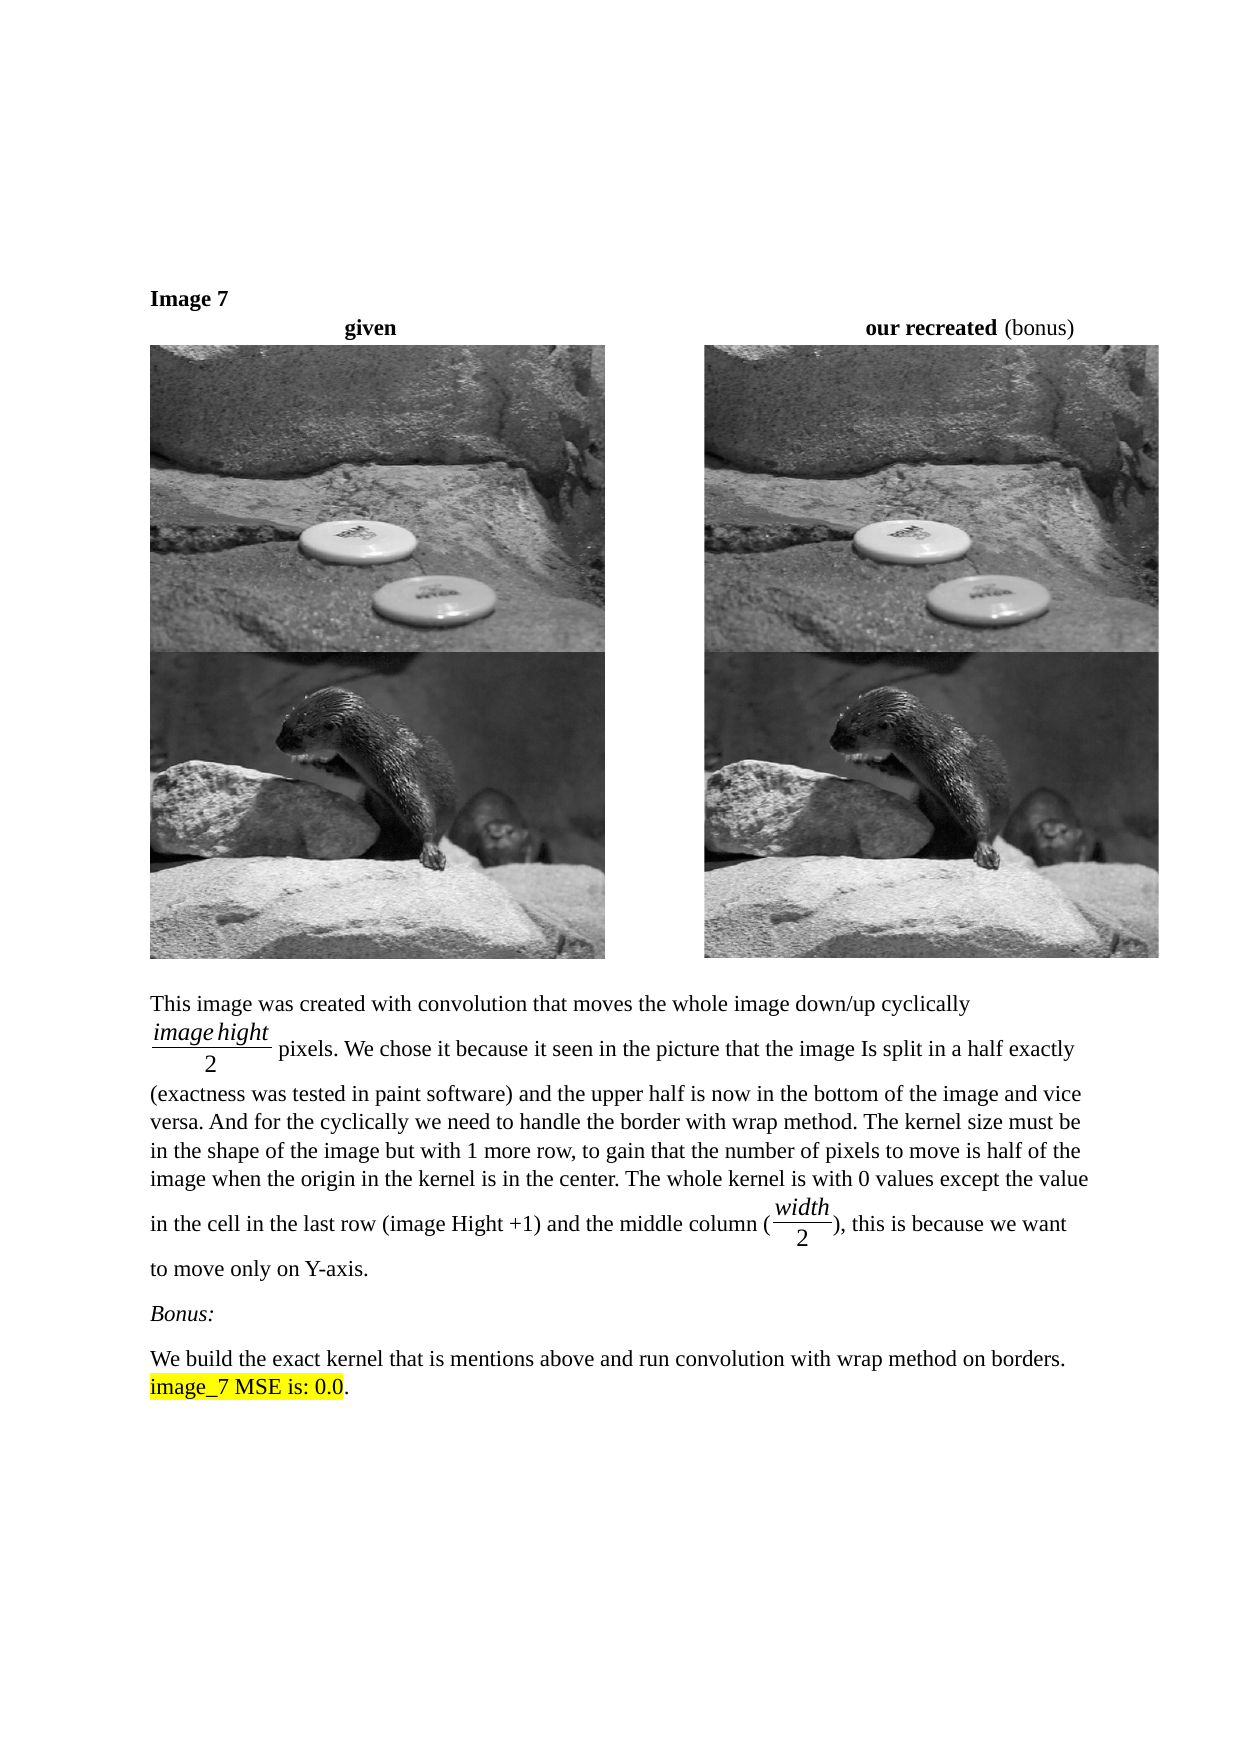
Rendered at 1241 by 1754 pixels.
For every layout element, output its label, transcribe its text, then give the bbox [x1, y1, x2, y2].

text Bonus: [150, 1300, 1090, 1326]
text We build the exact kernel that is mentions above and run convolution with wrap method on borders. image_7 MSE is: 0.0. [150, 1345, 1090, 1400]
picture [150, 345, 605, 959]
text This image was created with convolution that moves the whole image down/up cyclically pixels. We chose it because it seen in the picture that the image Is split in a half exactly (exactness was tested in paint software) and the upper half is now in the bottom of the image and vice versa. And for the cyclically we need to handle the border with wrap method. The kernel size must be in the shape of the image but with 1 more row, to gain that the number of pixels to move is half of the image when the origin in the kernel is in the center. The whole kernel is with 0 values except the value in the cell in the last row (image Hight +1) and the middle column (), this is because we want to move only on Y-axis. [150, 990, 1090, 1281]
text Image 7 given our recreated (bonus) [150, 285, 1090, 340]
picture [704, 345, 1159, 958]
